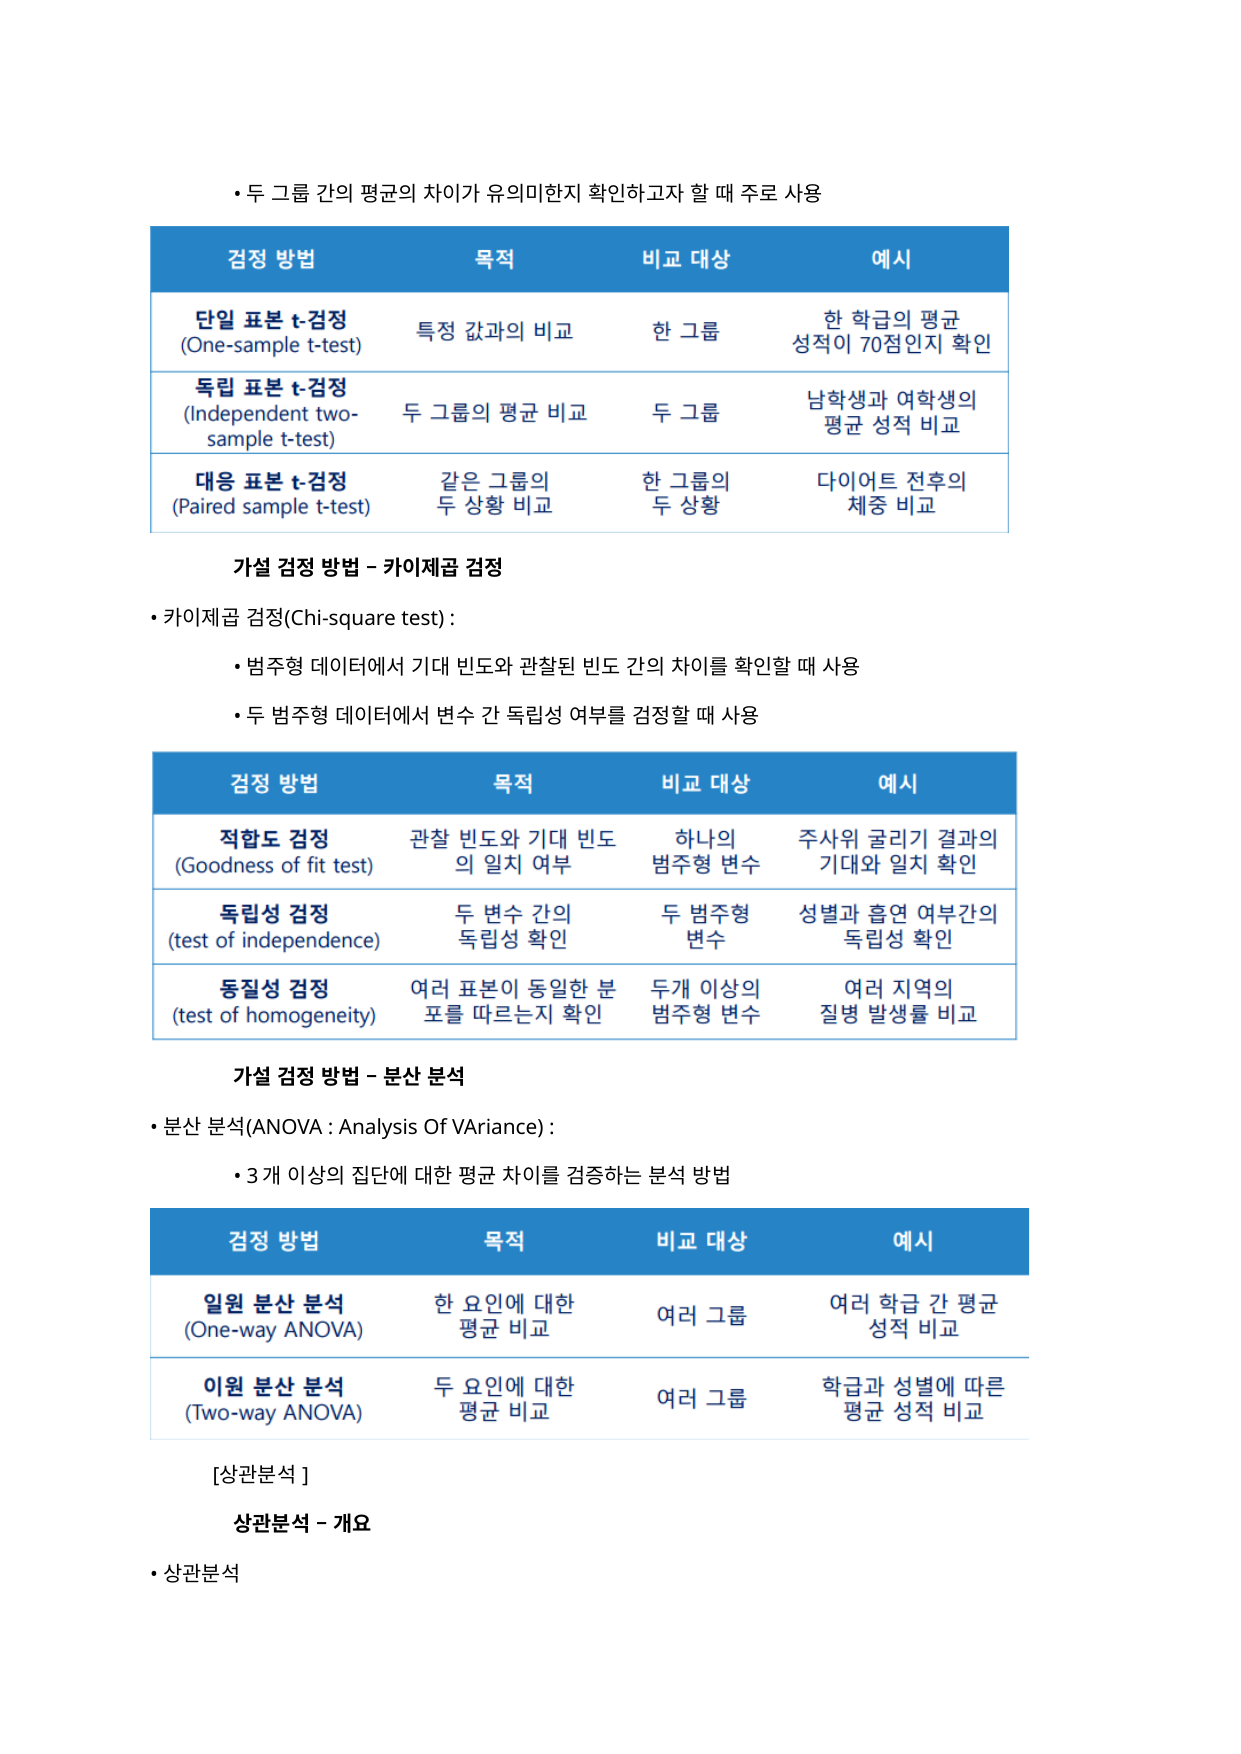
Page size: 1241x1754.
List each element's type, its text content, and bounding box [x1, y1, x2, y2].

picture [150, 748, 1021, 1042]
subtitle 가설 검정 방법 – 카이제곱 검정 [233, 551, 1090, 582]
text • 상관분석 [150, 1557, 1090, 1587]
picture [150, 226, 1009, 533]
subtitle [상관분석 ] [212, 1458, 1090, 1488]
text • 분산 분석(ANOVA : Analysis Of VAriance) : [150, 1110, 1090, 1140]
text • 두 범주형 데이터에서 변수 간 독립성 여부를 검정할 때 사용 [150, 699, 1090, 730]
subtitle 가설 검정 방법 – 분산 분석 [233, 1061, 1090, 1091]
picture [150, 1208, 1030, 1440]
text • 두 그룹 간의 평균의 차이가 유의미한지 확인하고자 할 때 주로 사용 [150, 177, 1090, 207]
subtitle 상관분석 – 개요 [233, 1507, 1090, 1538]
text • 카이제곱 검정(Chi-square test) : [150, 601, 1090, 631]
text • 범주형 데이터에서 기대 빈도와 관찰된 빈도 간의 차이를 확인할 때 사용 [150, 650, 1090, 680]
text • 3개 이상의 집단에 대한 평균 차이를 검증하는 분석 방법 [150, 1159, 1090, 1189]
